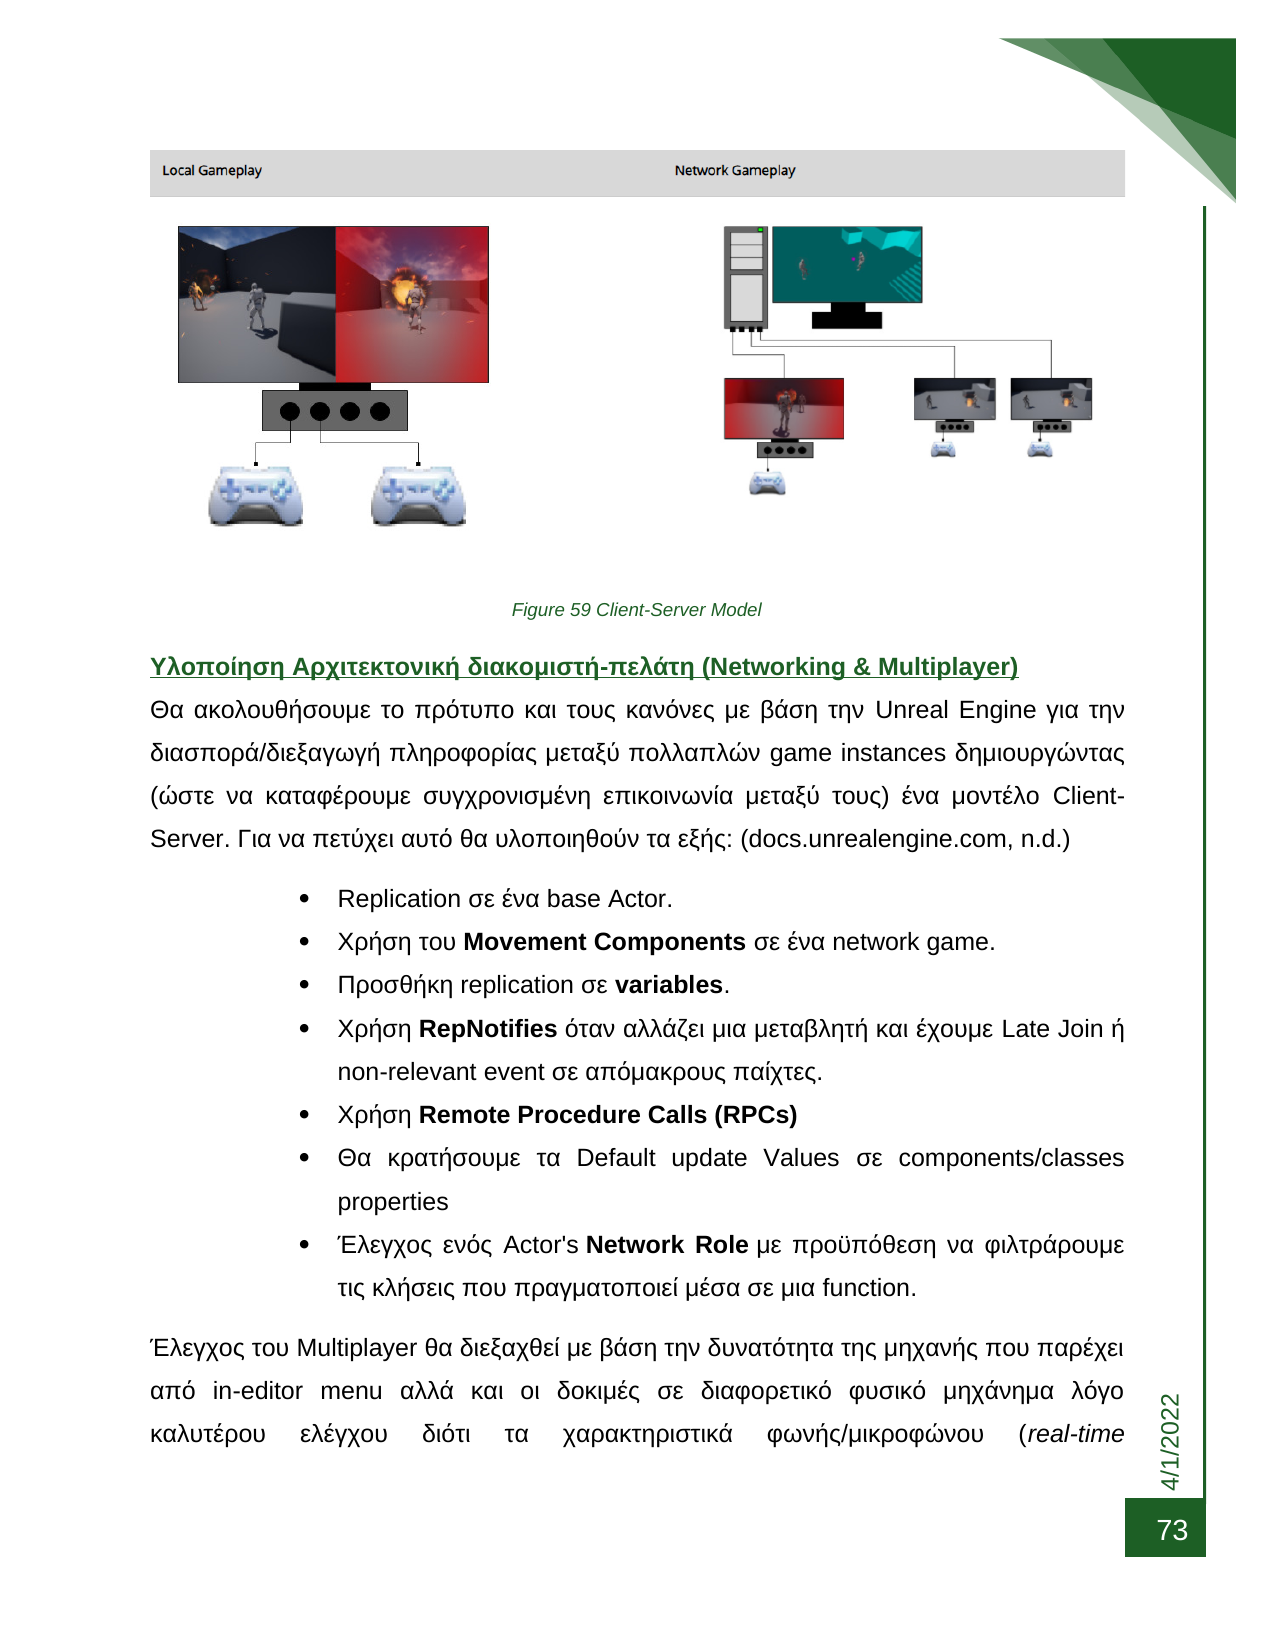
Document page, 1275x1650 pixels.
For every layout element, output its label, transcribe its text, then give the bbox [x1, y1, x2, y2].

list Χρήση του Movement Components σε ένα network game. [300, 927, 1125, 956]
text Figure 60 Client-Server Model [150, 598, 1125, 620]
list Replication σε ένα base Actor. [300, 884, 1125, 913]
list Έλεγχος ενός Actor's Network Role με προϋπόθεση να φιλτράρουμε τις κλήσεις που πραγματοποιεί μέσα σε μια function. [300, 1229, 1125, 1302]
subtitle Υλοποίηση Αρχιτεκτονική διακομιστή-πελάτη (Networking & Multiplayer) [150, 652, 1125, 680]
list Προσθήκη replication σε variables. [300, 970, 1125, 999]
picture [150, 38, 1236, 568]
list Χρήση Remote Procedure Calls (RPCs) [300, 1100, 1125, 1129]
text Θα ακολουθήσουμε το πρότυπο και τους κανόνες με βάση την Unreal Engine για την διασπορά/διεξαγωγή πληροφορίας μεταξύ πολλαπλών game instances δημιουργώντας (ώστε να καταφέρουμε συγχρονισμένη επικοινωνία μεταξύ τους) ένα μοντέλο Client-Server. Για να πετύχει αυτό θα υλοποιηθούν τα εξής: [150, 695, 1125, 853]
list Χρήση RepNotifies όταν αλλάζει μια μεταβλητή και έχουμε Late Join ή non-relevant event σε απόμακρους παίχτες. [300, 1014, 1125, 1086]
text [150, 1333, 1125, 1448]
list Θα κρατήσουμε τα Default update Values σε components/classes properties [300, 1143, 1125, 1215]
